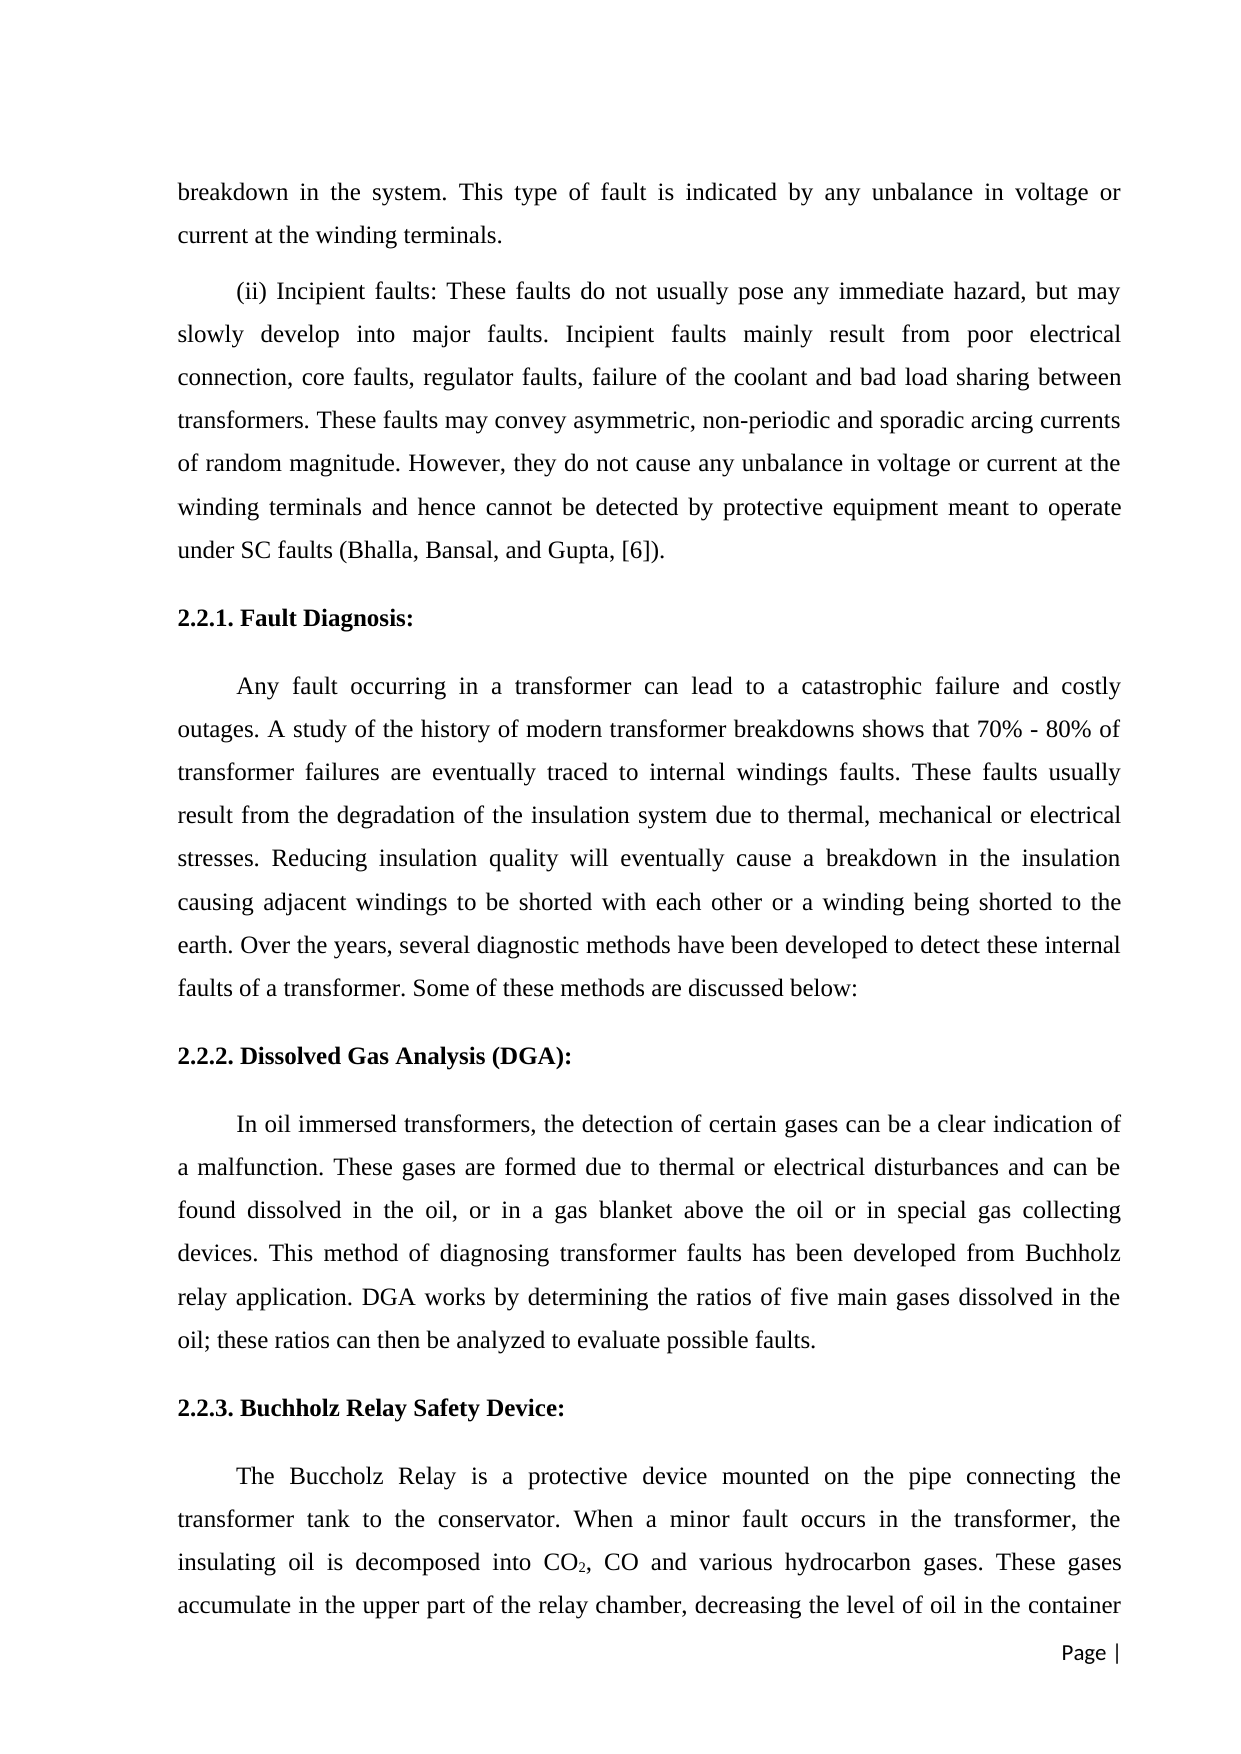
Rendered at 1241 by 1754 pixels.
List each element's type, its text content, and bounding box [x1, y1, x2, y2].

text In oil immersed transformers, the detection of certain gases can be a clear indication of a malfunction. These gases are formed due to thermal or electrical disturbances and can be found dissolved in the oil, or in a gas blanket above the oil or in special gas collecting devices. This method of diagnosing transformer faults has been developed from Buchholz relay application. DGA works by determining the ratios of five main gases dissolved in the oil; these ratios can then be analyzed to evaluate possible faults. [177, 1109, 1122, 1353]
subtitle 2.2.3. Buchholz Relay Safety Device: [177, 1393, 1122, 1422]
text Any fault occurring in a transformer can lead to a catastrophic failure and costly outages. A study of the history of modern transformer breakdowns shows that 70% - 80% of transformer failures are eventually traced to internal windings faults. These faults usually result from the degradation of the insulation system due to thermal, mechanical or electrical stresses. Reducing insulation quality will eventually cause a breakdown in the insulation causing adjacent windings to be shorted with each other or a winding being shorted to the earth. Over the years, several diagnostic methods have been developed to detect these internal faults of a transformer. Some of these methods are discussed below: [177, 671, 1122, 1002]
subtitle 2.2.1. Fault Diagnosis: [177, 603, 1122, 632]
subtitle 2.2.2. Dissolved Gas Analysis (DGA): [177, 1041, 1122, 1070]
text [177, 1461, 1122, 1619]
text (ii) Incipient faults: These faults do not usually pose any immediate hazard, but may slowly develop into major faults. Incipient faults mainly result from poor electrical connection, core faults, regulator faults, failure of the coolant and bad load sharing between transformers. These faults may convey asymmetric, non-periodic and sporadic arcing currents of random magnitude. However, they do not cause any unbalance in voltage or current at the winding terminals and hence cannot be detected by protective equipment meant to operate under SC faults (Bhalla, Bansal, and Gupta, [6]). [177, 276, 1122, 563]
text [177, 177, 1122, 249]
